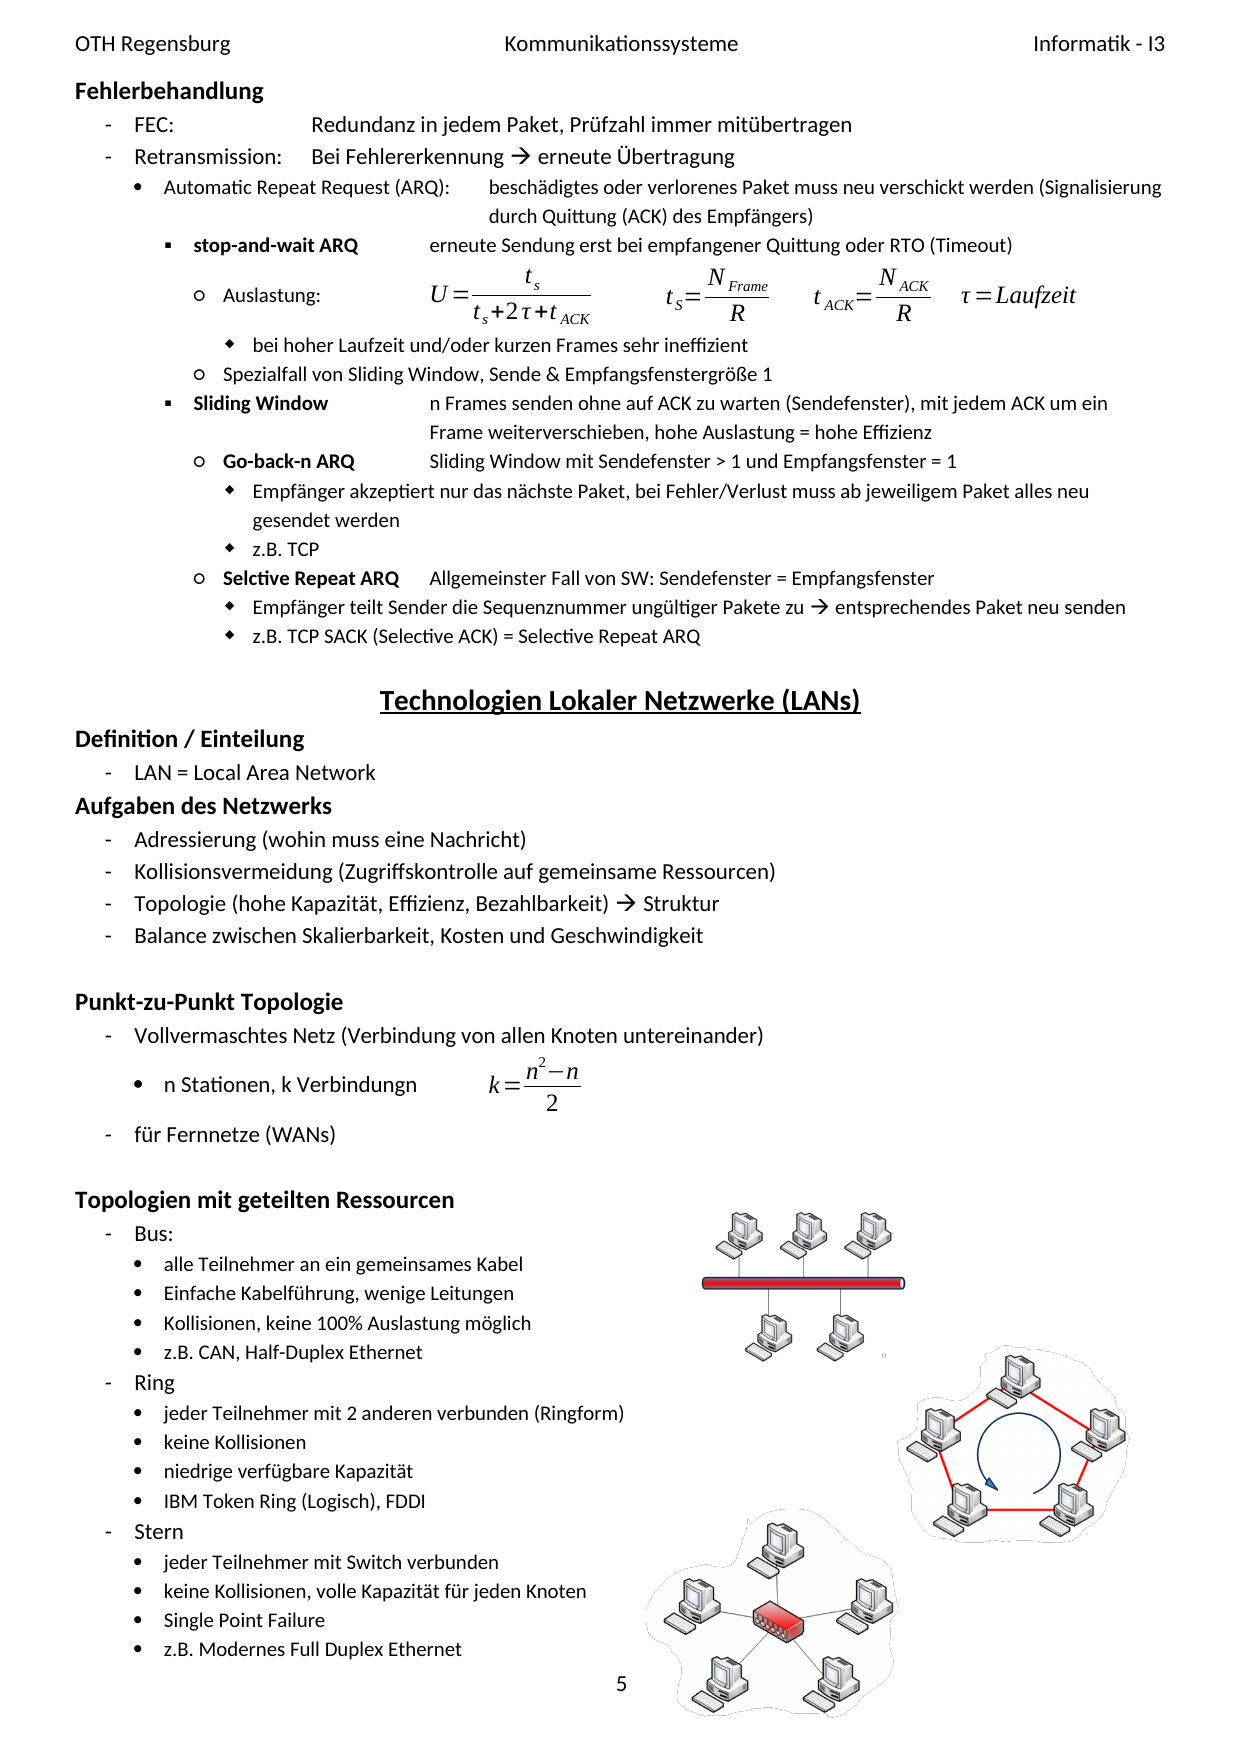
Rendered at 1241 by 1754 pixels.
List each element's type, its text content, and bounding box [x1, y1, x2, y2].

list z.B. CAN, Half-Duplex Ethernet [134, 1339, 1165, 1364]
picture [691, 1277, 907, 1281]
picture [896, 1455, 1131, 1459]
picture [896, 1484, 1131, 1488]
list z.B. TCP SACK (Selective ACK) = Selective Repeat ARQ [223, 624, 1165, 649]
list keine Kollisionen [134, 1429, 1165, 1455]
picture [691, 1215, 907, 1219]
list FEC: Redundanz in jedem Paket, Prüfzahl immer mitübertragen [104, 110, 1165, 138]
list Retransmission: Bei Fehlererkennung erneute Übertragung [104, 142, 1165, 170]
list Auslastung: [193, 262, 1165, 328]
list stop-and-wait ARQ erneute Sendung erst bei empfangener Quittung oder RTO (Timeout) [164, 233, 1165, 258]
list alle Teilnehmer an ein gemeinsames Kabel [134, 1251, 1165, 1277]
list Kollisionsvermeidung (Zugriffskontrolle auf gemeinsame Ressourcen) [104, 857, 1165, 885]
list Adressierung (wohin muss eine Nachricht) [104, 825, 1165, 853]
picture [645, 1513, 1131, 1517]
picture [691, 1335, 907, 1339]
list Spezialfall von Sliding Window, Sende & Empfangsfenstergröße 1 [193, 361, 1165, 387]
list Automatic Repeat Request (ARQ): beschädigtes oder verlorenes Paket muss neu verschickt werden (Signalisierung durch Quittung (ACK) des Empfängers) [134, 174, 1165, 229]
picture [645, 1574, 900, 1578]
text Technologien Lokaler Netzwerke (LANs) [75, 682, 1165, 718]
text Aufgaben des Netzwerks [75, 790, 1165, 821]
list Single Point Failure [134, 1607, 1165, 1633]
list Stern [104, 1517, 1165, 1545]
list Kollisionen, keine 100% Auslastung möglich [134, 1310, 1165, 1335]
text Fehlerbehandlung [75, 75, 1165, 106]
list für Fernnetze (WANs) [104, 1120, 1165, 1148]
list Selctive Repeat ARQ Allgemeinster Fall von SW: Sendefenster = Empfangsfenster [193, 565, 1165, 591]
list Go-back-n ARQ Sliding Window mit Sendefenster > 1 und Empfangsfenster = 1 [193, 449, 1165, 474]
list Einfache Kabelführung, wenige Leitungen [134, 1281, 1165, 1306]
list n Stationen, k Verbindungn [134, 1053, 1165, 1116]
list Empfänger akzeptiert nur das nächste Paket, bei Fehler/Verlust muss ab jeweiligem Paket alles neu gesendet werden [223, 478, 1165, 532]
list keine Kollisionen, volle Kapazität für jeden Knoten [134, 1578, 1165, 1604]
list Topologie (hohe Kapazität, Effizienz, Bezahlbarkeit) Struktur [104, 889, 1165, 917]
text Definition / Einteilung [75, 723, 1165, 753]
list LAN = Local Area Network [104, 758, 1165, 786]
list bei hoher Laufzeit und/oder kurzen Frames sehr ineffizient [223, 332, 1165, 357]
list Sliding Window n Frames senden ohne auf ACK zu warten (Sendefenster), mit jedem ACK um ein Frame weiterverschieben, hohe Auslastung = hohe Effizienz [164, 390, 1165, 445]
picture [691, 1306, 907, 1310]
list jeder Teilnehmer mit Switch verbunden [134, 1549, 1165, 1574]
picture [691, 1247, 907, 1251]
list IBM Token Ring (Logisch), FDDI [134, 1488, 1165, 1513]
list Vollvermaschtes Netz (Verbindung von allen Knoten untereinander) [104, 1021, 1165, 1049]
list Balance zwischen Skalierbarkeit, Kosten und Geschwindigkeit [104, 922, 1165, 950]
list z.B. TCP [223, 536, 1165, 562]
picture [645, 1662, 900, 1718]
picture [645, 1545, 900, 1549]
text Topologien mit geteilten Ressourcen [75, 1184, 1165, 1215]
list niedrige verfügbare Kapazität [134, 1459, 1165, 1484]
list z.B. Modernes Full Duplex Ethernet [134, 1637, 1165, 1662]
list jeder Teilnehmer mit 2 anderen verbunden (Ringform) [134, 1400, 1165, 1426]
picture [645, 1633, 900, 1637]
list Ring [104, 1368, 1165, 1396]
list Empfänger teilt Sender die Sequenznummer ungültiger Pakete zu entsprechendes Paket neu senden [223, 594, 1165, 620]
text Punkt-zu-Punkt Topologie [75, 986, 1165, 1017]
picture [691, 1364, 1131, 1368]
list Bus: [104, 1219, 1165, 1247]
picture [896, 1396, 1131, 1400]
